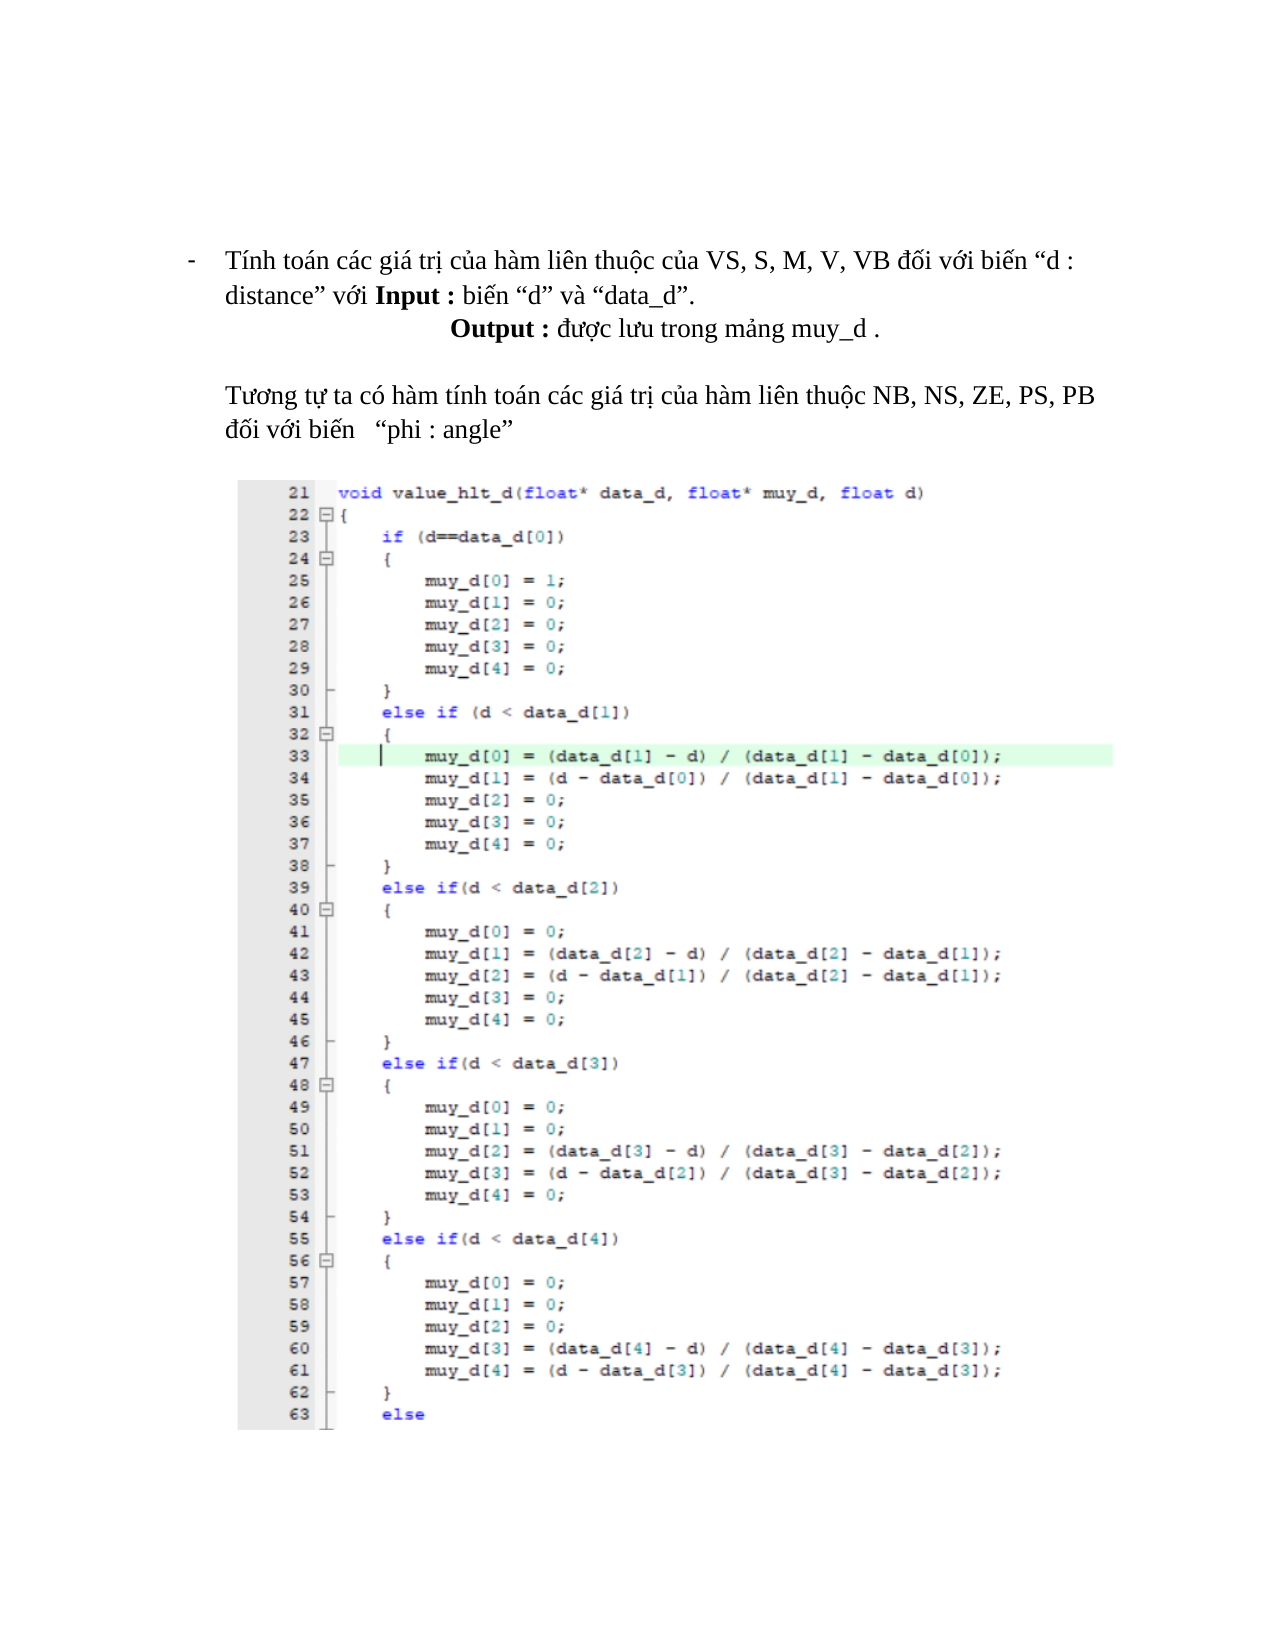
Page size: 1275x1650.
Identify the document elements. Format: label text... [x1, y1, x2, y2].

list Tính toán các giá trị của hàm liên thuộc của VS, S, M, V, VB đối với biến “d : distance” với Input : biến “d” và “data_d”. Output : được lưu trong mảng muy_d . [187, 243, 1125, 377]
picture [237, 480, 1113, 1430]
list Tương tự ta có hàm tính toán các giá trị của hàm liên thuộc NB, NS, ZE, PS, PB đối với biến “phi : angle” [225, 379, 1125, 444]
